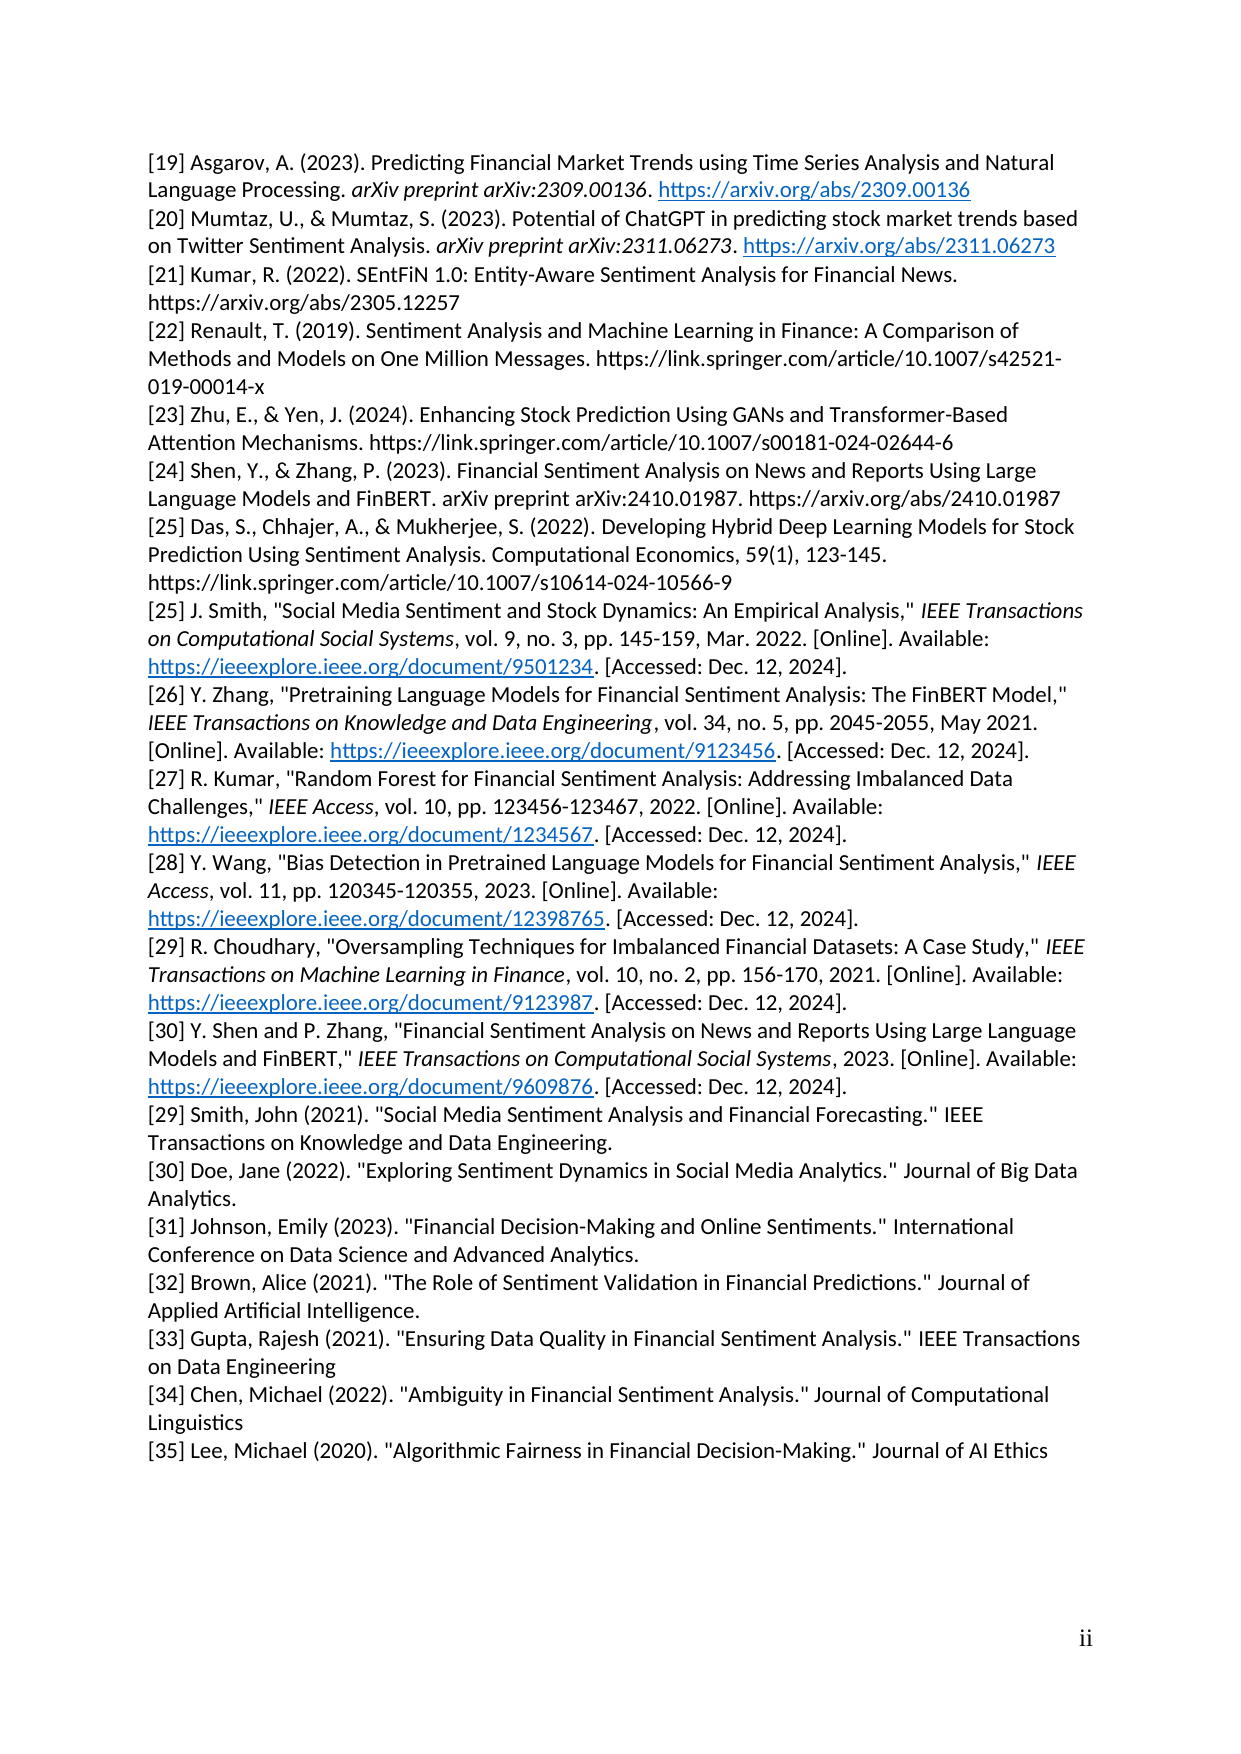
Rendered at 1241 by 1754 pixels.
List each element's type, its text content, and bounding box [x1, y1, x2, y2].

text [32] Brown, Alice (2021). "The Role of Sentiment Validation in Financial Predictions." Journal of Applied Artificial Intelligence. [148, 1268, 1093, 1324]
text [33] Gupta, Rajesh (2021). "Ensuring Data Quality in Financial Sentiment Analysis." IEEE Transactions on Data Engineering [148, 1324, 1093, 1381]
text [26] Y. Zhang, "Pretraining Language Models for Financial Sentiment Analysis: The FinBERT Model," IEEE Transactions on Knowledge and Data Engineering, vol. 34, no. 5, pp. 2045-2055, May 2021. [Online]. Available: https://ieeexplore.ieee.org/document/9123456. [Accessed: Dec. 12, 2024]. [148, 680, 1093, 764]
text [27] R. Kumar, "Random Forest for Financial Sentiment Analysis: Addressing Imbalanced Data Challenges," IEEE Access, vol. 10, pp. 123456-123467, 2022. [Online]. Available: https://ieeexplore.ieee.org/document/1234567. [Accessed: Dec. 12, 2024]. [148, 764, 1093, 848]
text [23] Zhu, E., & Yen, J. (2024). Enhancing Stock Prediction Using GANs and Transformer-Based Attention Mechanisms. https://link.springer.com/article/10.1007/s00181-024-02644-6 [148, 400, 1093, 456]
text [29] R. Choudhary, "Oversampling Techniques for Imbalanced Financial Datasets: A Case Study," IEEE Transactions on Machine Learning in Finance, vol. 10, no. 2, pp. 156-170, 2021. [Online]. Available: https://ieeexplore.ieee.org/document/9123987. [Accessed: Dec. 12, 2024]. [148, 932, 1093, 1016]
text [25] J. Smith, "Social Media Sentiment and Stock Dynamics: An Empirical Analysis," IEEE Transactions on Computational Social Systems, vol. 9, no. 3, pp. 145-159, Mar. 2022. [Online]. Available: https://ieeexplore.ieee.org/document/9501234. [Accessed: Dec. 12, 2024]. [148, 596, 1093, 680]
text [22] Renault, T. (2019). Sentiment Analysis and Machine Learning in Finance: A Comparison of Methods and Models on One Million Messages. https://link.springer.com/article/10.1007/s42521-019-00014-x [148, 316, 1093, 400]
text [35] Lee, Michael (2020). "Algorithmic Fairness in Financial Decision-Making." Journal of AI Ethics [148, 1437, 1093, 1464]
text [19] Asgarov, A. (2023). Predicting Financial Market Trends using Time Series Analysis and Natural Language Processing. arXiv preprint arXiv:2309.00136. https://arxiv.org/abs/2309.00136 [148, 148, 1093, 204]
text [31] Johnson, Emily (2023). "Financial Decision-Making and Online Sentiments." International Conference on Data Science and Advanced Analytics. [148, 1212, 1093, 1268]
text [24] Shen, Y., & Zhang, P. (2023). Financial Sentiment Analysis on News and Reports Using Large Language Models and FinBERT. arXiv preprint arXiv:2410.01987. https://arxiv.org/abs/2410.01987 [148, 456, 1093, 512]
text [20] Mumtaz, U., & Mumtaz, S. (2023). Potential of ChatGPT in predicting stock market trends based on Twitter Sentiment Analysis. arXiv preprint arXiv:2311.06273. https://arxiv.org/abs/2311.06273 [148, 204, 1093, 260]
text [28] Y. Wang, "Bias Detection in Pretrained Language Models for Financial Sentiment Analysis," IEEE Access, vol. 11, pp. 120345-120355, 2023. [Online]. Available: https://ieeexplore.ieee.org/document/12398765. [Accessed: Dec. 12, 2024]. [148, 848, 1093, 932]
text [30] Doe, Jane (2022). "Exploring Sentiment Dynamics in Social Media Analytics." Journal of Big Data Analytics. [148, 1156, 1093, 1212]
text [25] Das, S., Chhajer, A., & Mukherjee, S. (2022). Developing Hybrid Deep Learning Models for Stock Prediction Using Sentiment Analysis. Computational Economics, 59(1), 123-145. https://link.springer.com/article/10.1007/s10614-024-10566-9 [148, 512, 1093, 596]
text [34] Chen, Michael (2022). "Ambiguity in Financial Sentiment Analysis." Journal of Computational Linguistics [148, 1381, 1093, 1437]
text [21] Kumar, R. (2022). SEntFiN 1.0: Entity-Aware Sentiment Analysis for Financial News. https://arxiv.org/abs/2305.12257 [148, 260, 1093, 316]
text [30] Y. Shen and P. Zhang, "Financial Sentiment Analysis on News and Reports Using Large Language Models and FinBERT," IEEE Transactions on Computational Social Systems, 2023. [Online]. Available: https://ieeexplore.ieee.org/document/9609876. [Accessed: Dec. 12, 2024]. [148, 1016, 1093, 1100]
text [29] Smith, John (2021). "Social Media Sentiment Analysis and Financial Forecasting." IEEE Transactions on Knowledge and Data Engineering. [148, 1100, 1093, 1156]
